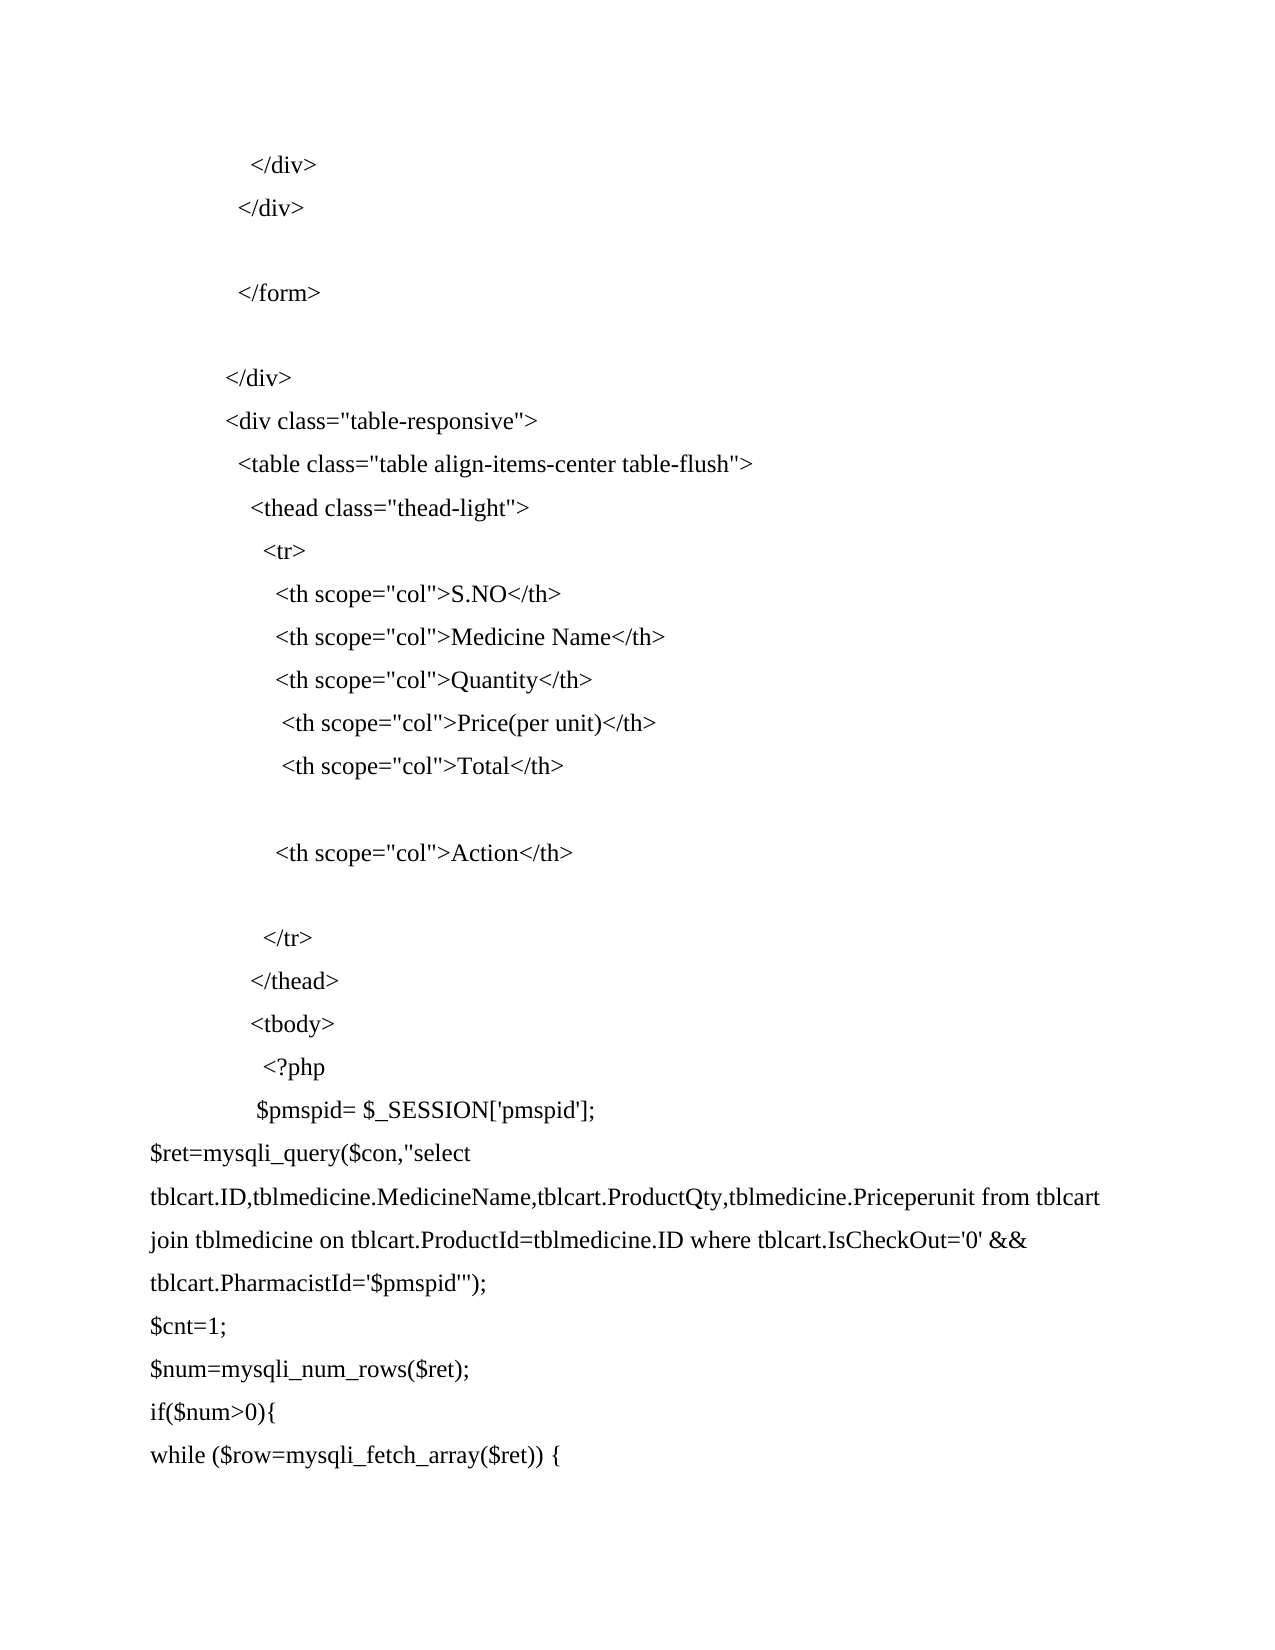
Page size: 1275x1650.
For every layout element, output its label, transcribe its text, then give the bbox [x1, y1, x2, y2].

text <?php [150, 1052, 1125, 1081]
text </thead> [150, 966, 1125, 995]
text $num=mysqli_num_rows($ret); [150, 1354, 1125, 1383]
text <th scope="col">Price(per unit)</th> [150, 708, 1125, 737]
text <tr> [150, 536, 1125, 564]
text </form> [150, 278, 1125, 307]
text <table class="table align-items-center table-flush"> [150, 449, 1125, 478]
text <th scope="col">Action</th> [150, 838, 1125, 866]
text </div> [150, 363, 1125, 392]
text while ($row=mysqli_fetch_array($ret)) { [150, 1440, 1125, 1469]
text $pmspid= $_SESSION['pmspid']; [150, 1095, 1125, 1124]
text </tr> [150, 923, 1125, 952]
text if($num>0){ [150, 1397, 1125, 1426]
text </div> [150, 150, 1125, 179]
text <th scope="col">S.NO</th> [150, 579, 1125, 608]
text <th scope="col">Medicine Name</th> [150, 622, 1125, 651]
text $cnt=1; [150, 1311, 1125, 1340]
text </div> [150, 193, 1125, 222]
text <div class="table-responsive"> [150, 406, 1125, 435]
text $ret=mysqli_query($con,"select tblcart.ID,tblmedicine.MedicineName,tblcart.ProductQty,tblmedicine.Priceperunit from tblcart join tblmedicine on tblcart.ProductId=tblmedicine.ID where tblcart.IsCheckOut='0' && tblcart.PharmacistId='$pmspid'"); [150, 1138, 1125, 1297]
text <thead class="thead-light"> [150, 493, 1125, 521]
text <tbody> [150, 1009, 1125, 1038]
text <th scope="col">Total</th> [150, 751, 1125, 780]
text <th scope="col">Quantity</th> [150, 665, 1125, 694]
